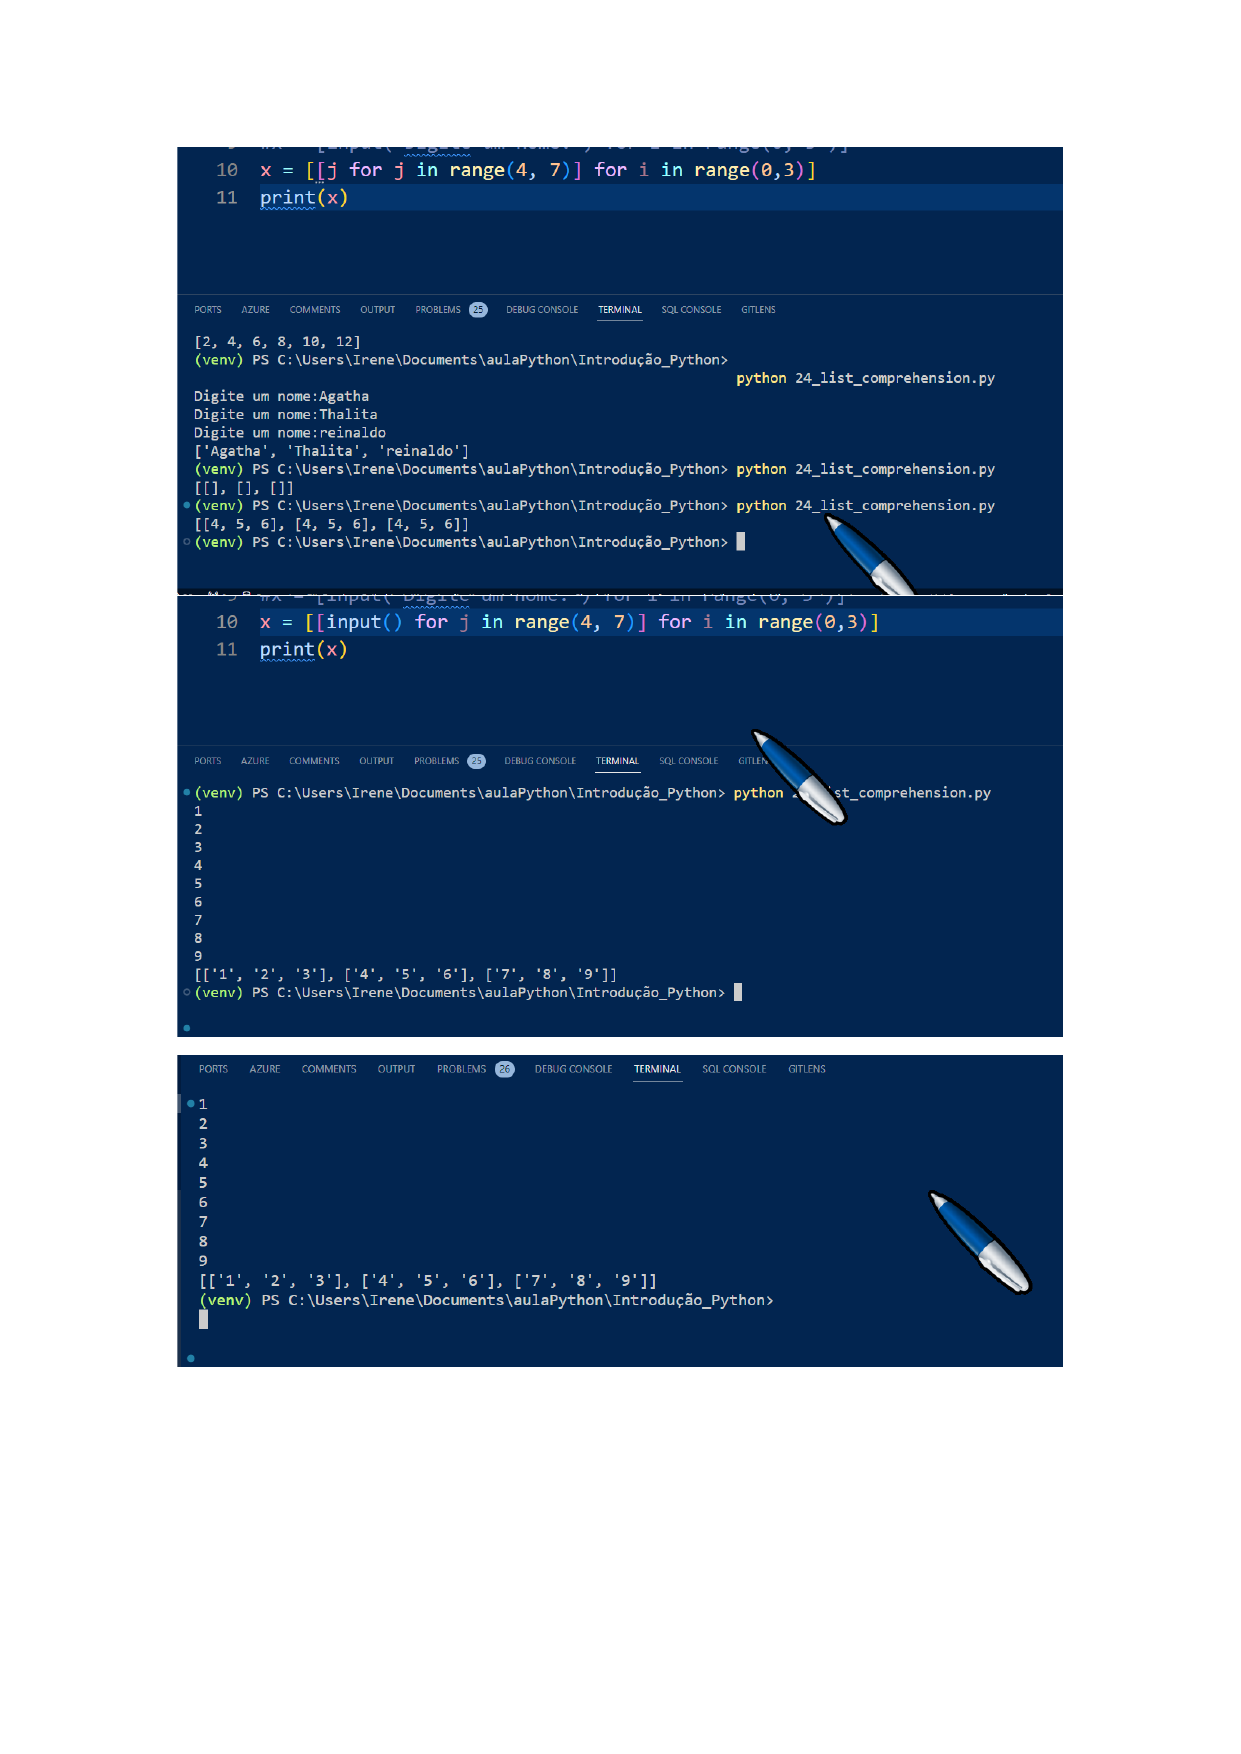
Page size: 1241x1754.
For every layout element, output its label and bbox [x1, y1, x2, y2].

picture [177, 1055, 1063, 1367]
picture [177, 596, 1063, 1037]
picture [177, 147, 1063, 595]
